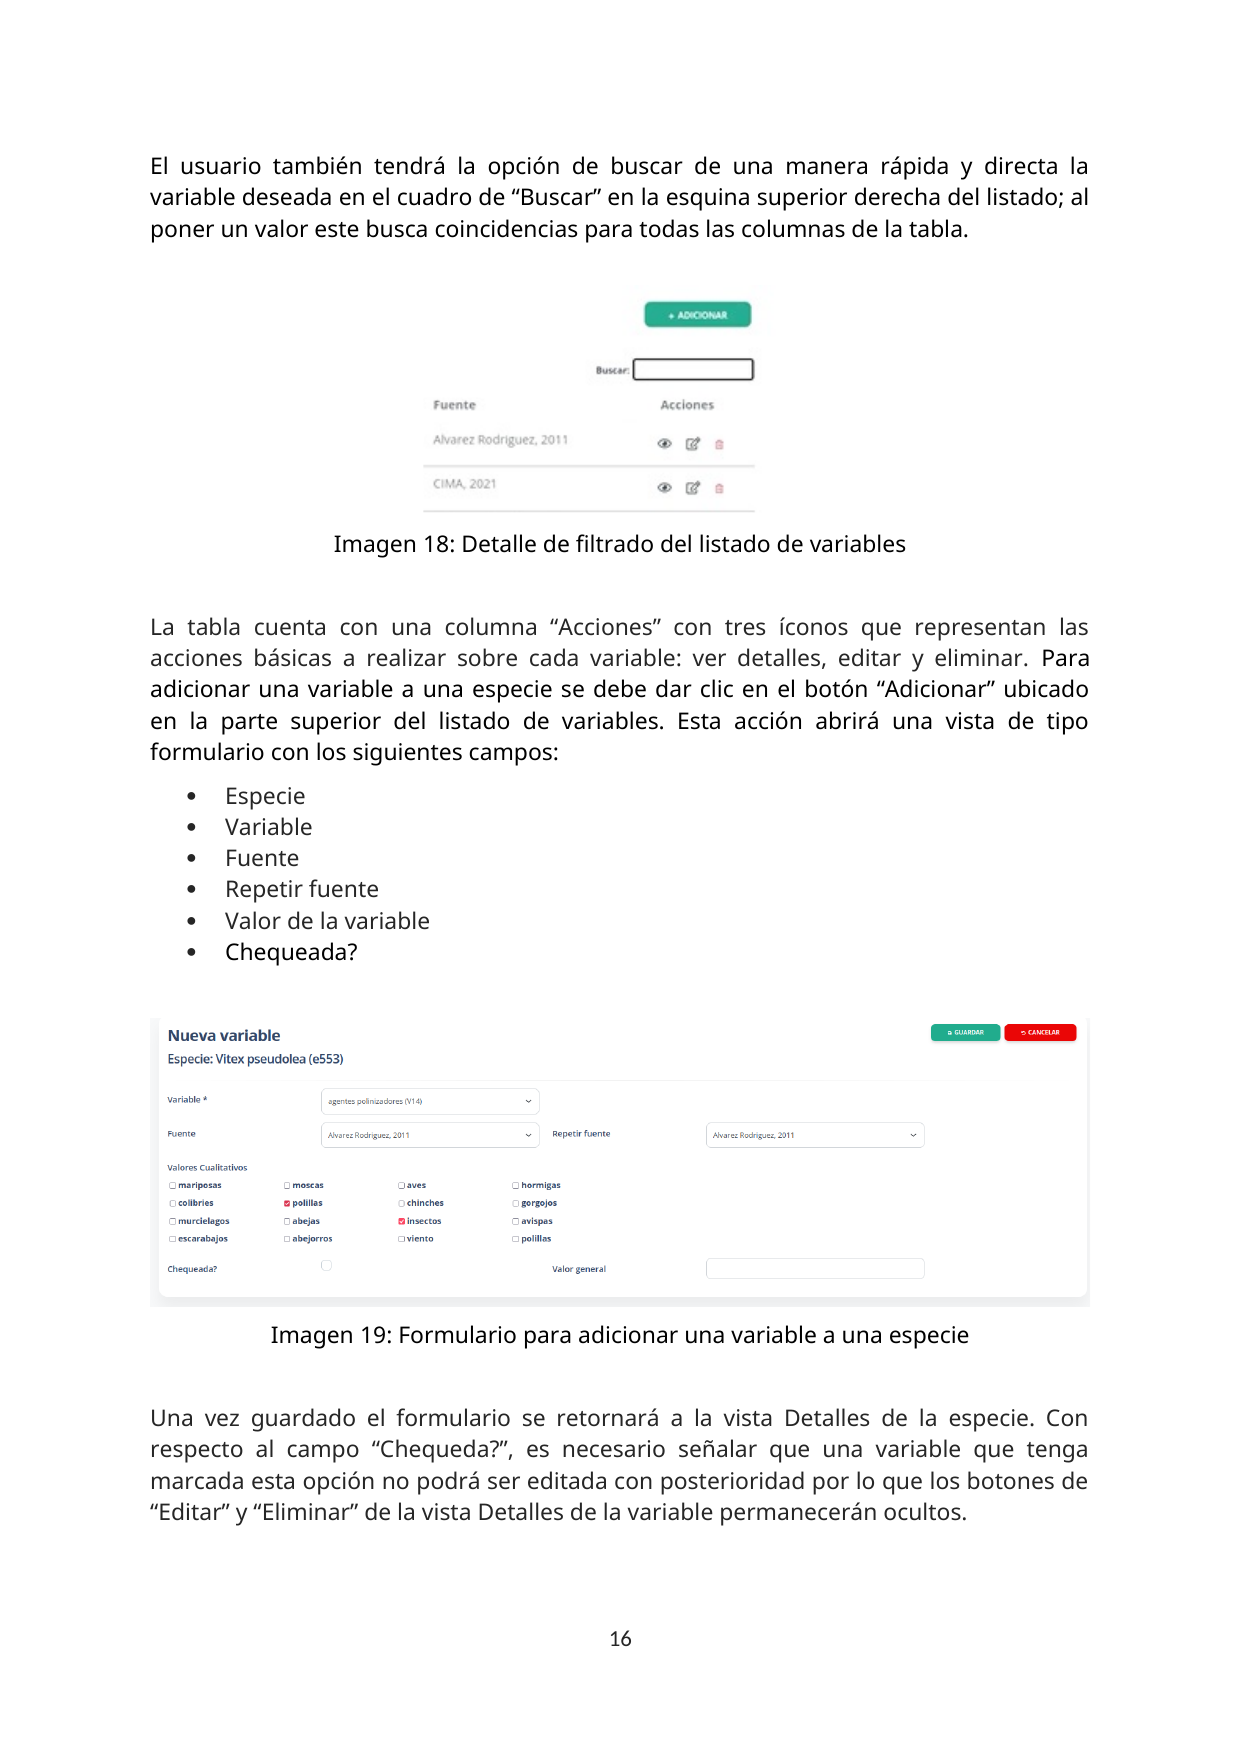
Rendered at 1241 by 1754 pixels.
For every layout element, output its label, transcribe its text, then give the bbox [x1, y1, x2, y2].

text Imagen 18: Detalle de filtrado del listado de variables [150, 528, 1090, 559]
picture [423, 285, 777, 513]
list Variable [187, 811, 1090, 842]
text Imagen 19: Formulario para adicionar una variable a una especie [150, 1319, 1090, 1351]
list Fuente [187, 842, 1090, 873]
text El usuario también tendrá la opción de buscar de una manera rápida y directa la variable deseada en el cuadro de “Buscar” en la esquina superior derecha del listado; al poner un valor este busca coincidencias para todas las columnas de la tabla. [150, 150, 1090, 244]
text Una vez guardado el formulario se retornará a la vista Detalles de la especie. Con respecto al campo “Chequeda?”, es necesario señalar que una variable que tenga marcada esta opción no podrá ser editada con posterioridad por lo que los botones de “Editar” y “Eliminar” de la vista Detalles de la variable permanecerán ocultos. [150, 1402, 1090, 1527]
list Chequeada? [187, 936, 1090, 967]
list Valor de la variable [187, 904, 1090, 936]
list Especie [187, 779, 1090, 811]
text La tabla cuenta con una columna “Acciones” con tres íconos que representan las acciones básicas a realizar sobre cada variable: ver detalles, editar y eliminar. Para adicionar una variable a una especie se debe dar clic en el botón “Adicionar” ubicado en la parte superior del listado de variables. Esta acción abrirá una vista de tipo formulario con los siguientes campos: [150, 611, 1090, 767]
list Repetir fuente [187, 873, 1090, 904]
picture [150, 1018, 1091, 1307]
